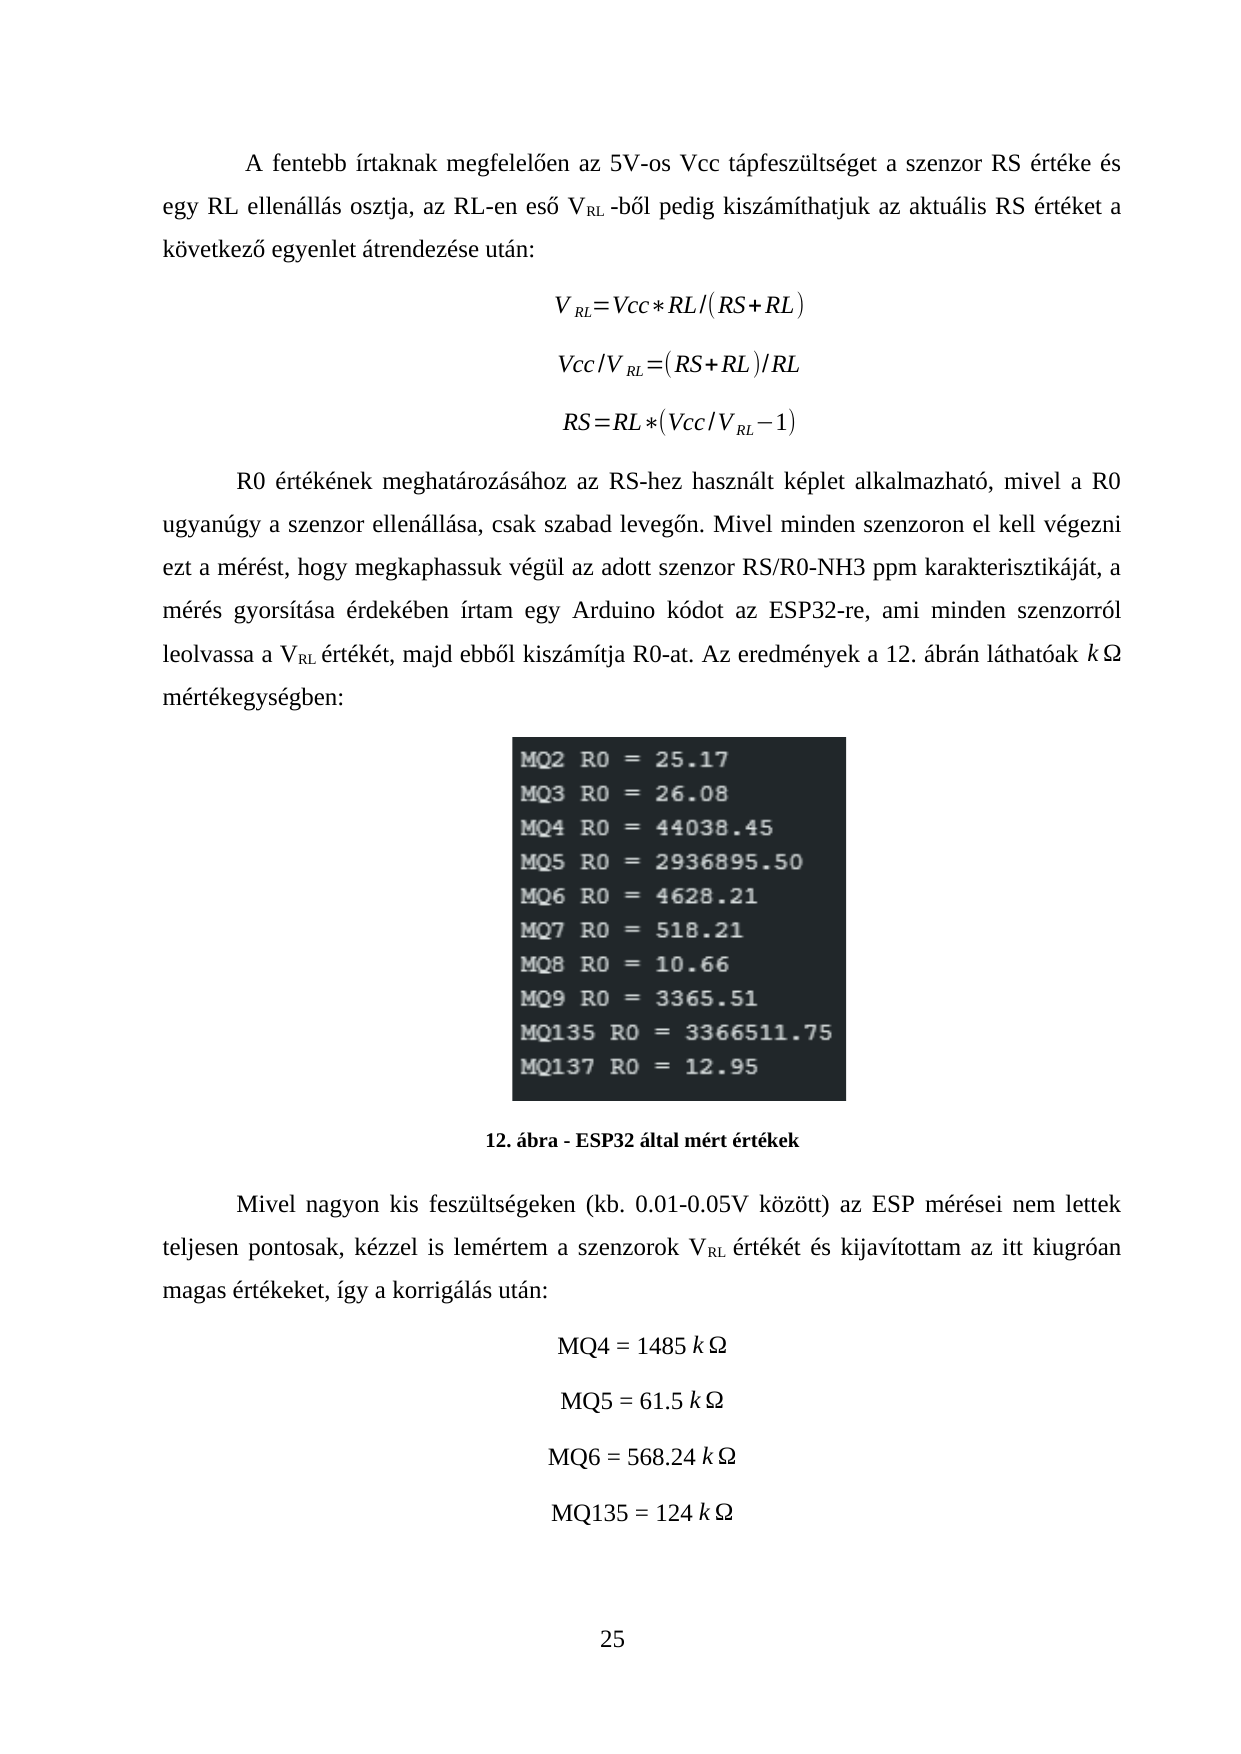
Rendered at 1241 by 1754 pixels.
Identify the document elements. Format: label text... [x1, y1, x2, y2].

text MQ5 = 61.5 [162, 1386, 1122, 1415]
text R0 értékének meghatározásához az RS-hez használt képlet alkalmazható, mivel a R0 ugyanúgy a szenzor ellenállása, csak szabad levegőn. Mivel minden szenzoron el kell végezni ezt a mérést, hogy megkaphassuk végül az adott szenzor RS/R0-NH3 ppm karakterisztikáját, a mérés gyorsítása érdekében írtam egy Arduino kódot az ESP32-re, ami minden szenzorról leolvassa a VRL értékét, majd ebből kiszámítja R0-at. Az eredmények a 12. ábrán láthatóak mértékegységben: [162, 466, 1122, 711]
text 12. ábra - ESP32 által mért értékek [162, 1128, 1122, 1152]
text MQ4 = 1485 [162, 1331, 1122, 1359]
text Mivel nagyon kis feszültségeken (kb. 0.01-0.05V között) az ESP mérései nem lettek teljesen pontosak, kézzel is lemértem a szenzorok VRL értékét és kijavítottam az itt kiugróan magas értékeket, így a korrigálás után: [162, 1189, 1122, 1304]
text MQ135 = 124 [162, 1498, 1122, 1526]
text A fentebb írtaknak megfelelően az 5V-os Vcc tápfeszültséget a szenzor RS értéke és egy RL ellenállás osztja, az RL-en eső VRL -ből pedig kiszámíthatjuk az aktuális RS értéket a következő egyenlet átrendezése után: [162, 148, 1122, 263]
text MQ6 = 568.24 [162, 1442, 1122, 1471]
picture [512, 737, 847, 1101]
